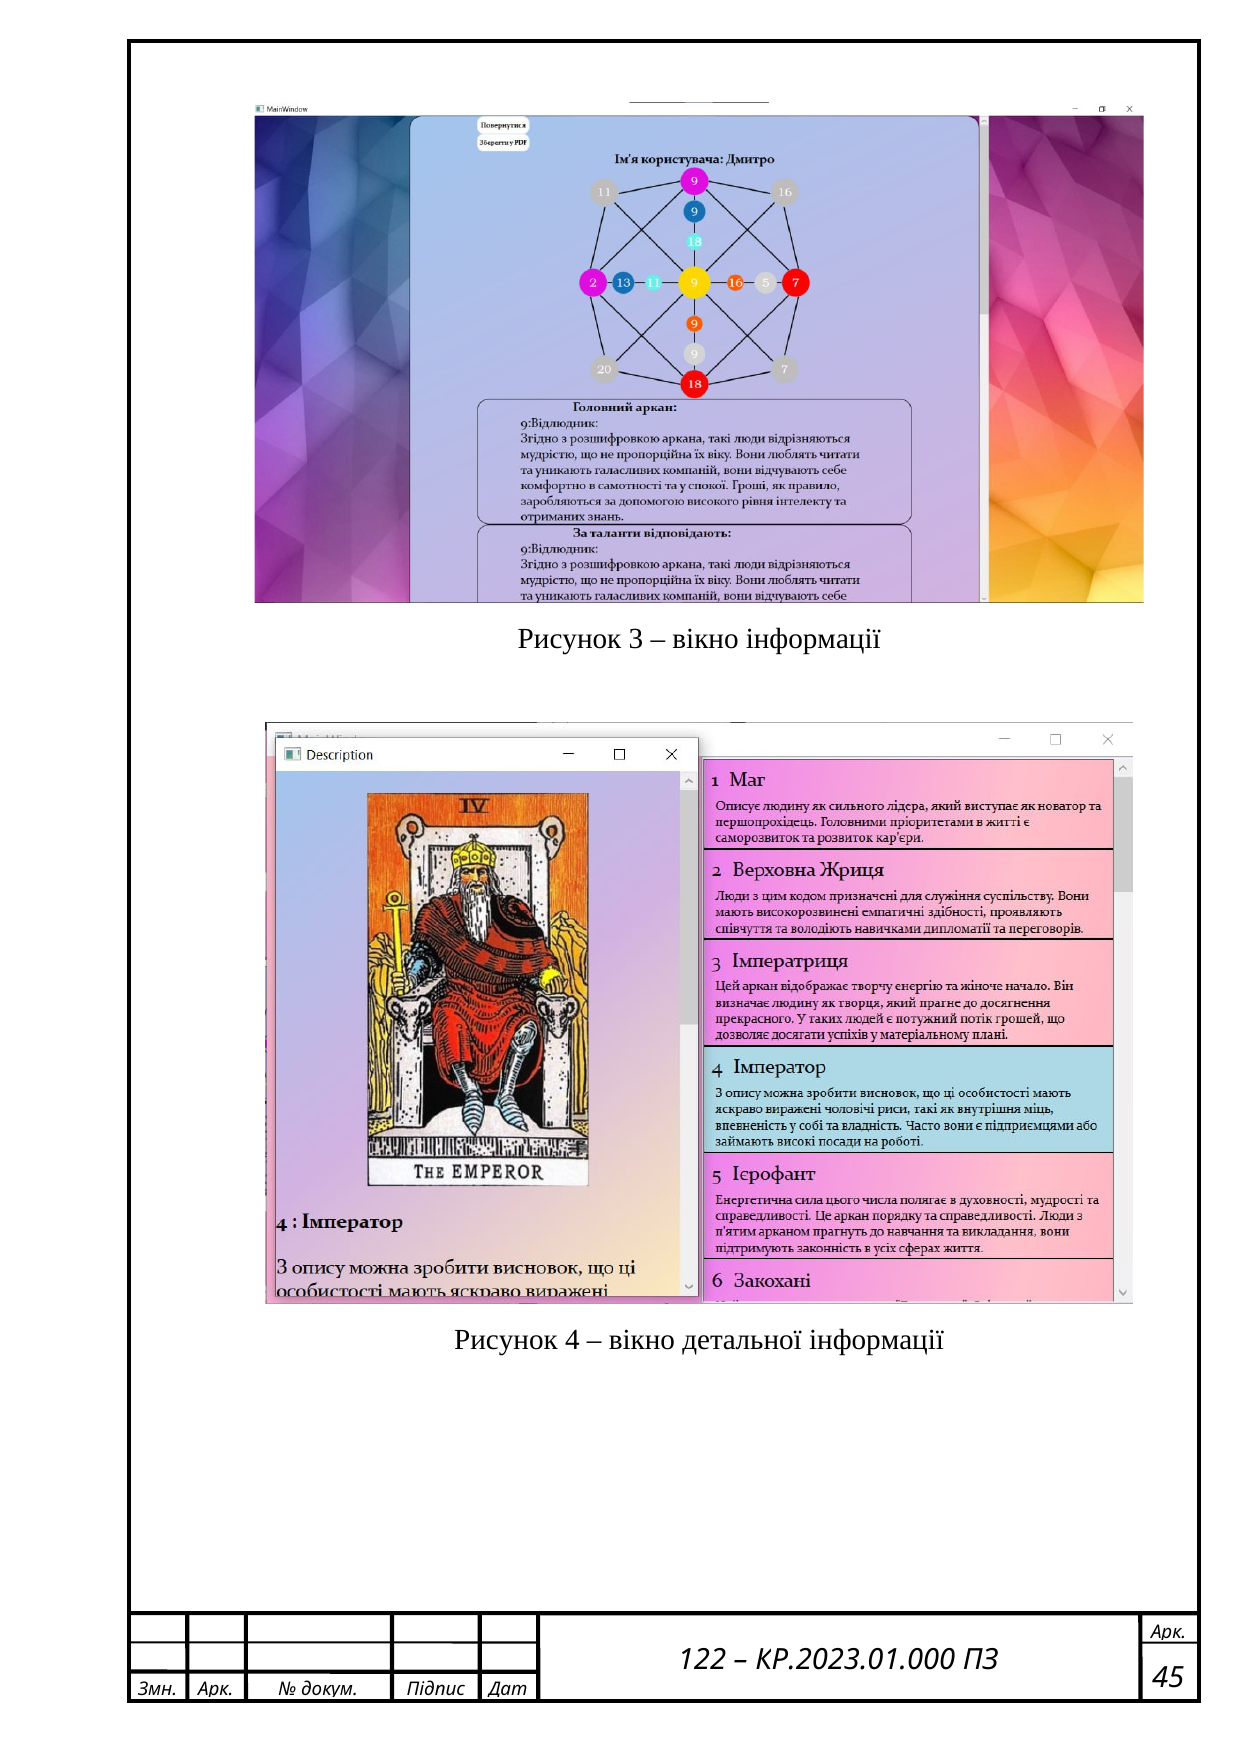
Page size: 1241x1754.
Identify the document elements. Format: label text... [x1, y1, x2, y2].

picture [265, 722, 1133, 1304]
picture [254, 102, 1144, 603]
text Рисунок 3 – вікно інформації [173, 622, 1152, 655]
text Рисунок 4 – вікно детальної інформації [173, 1322, 1152, 1356]
